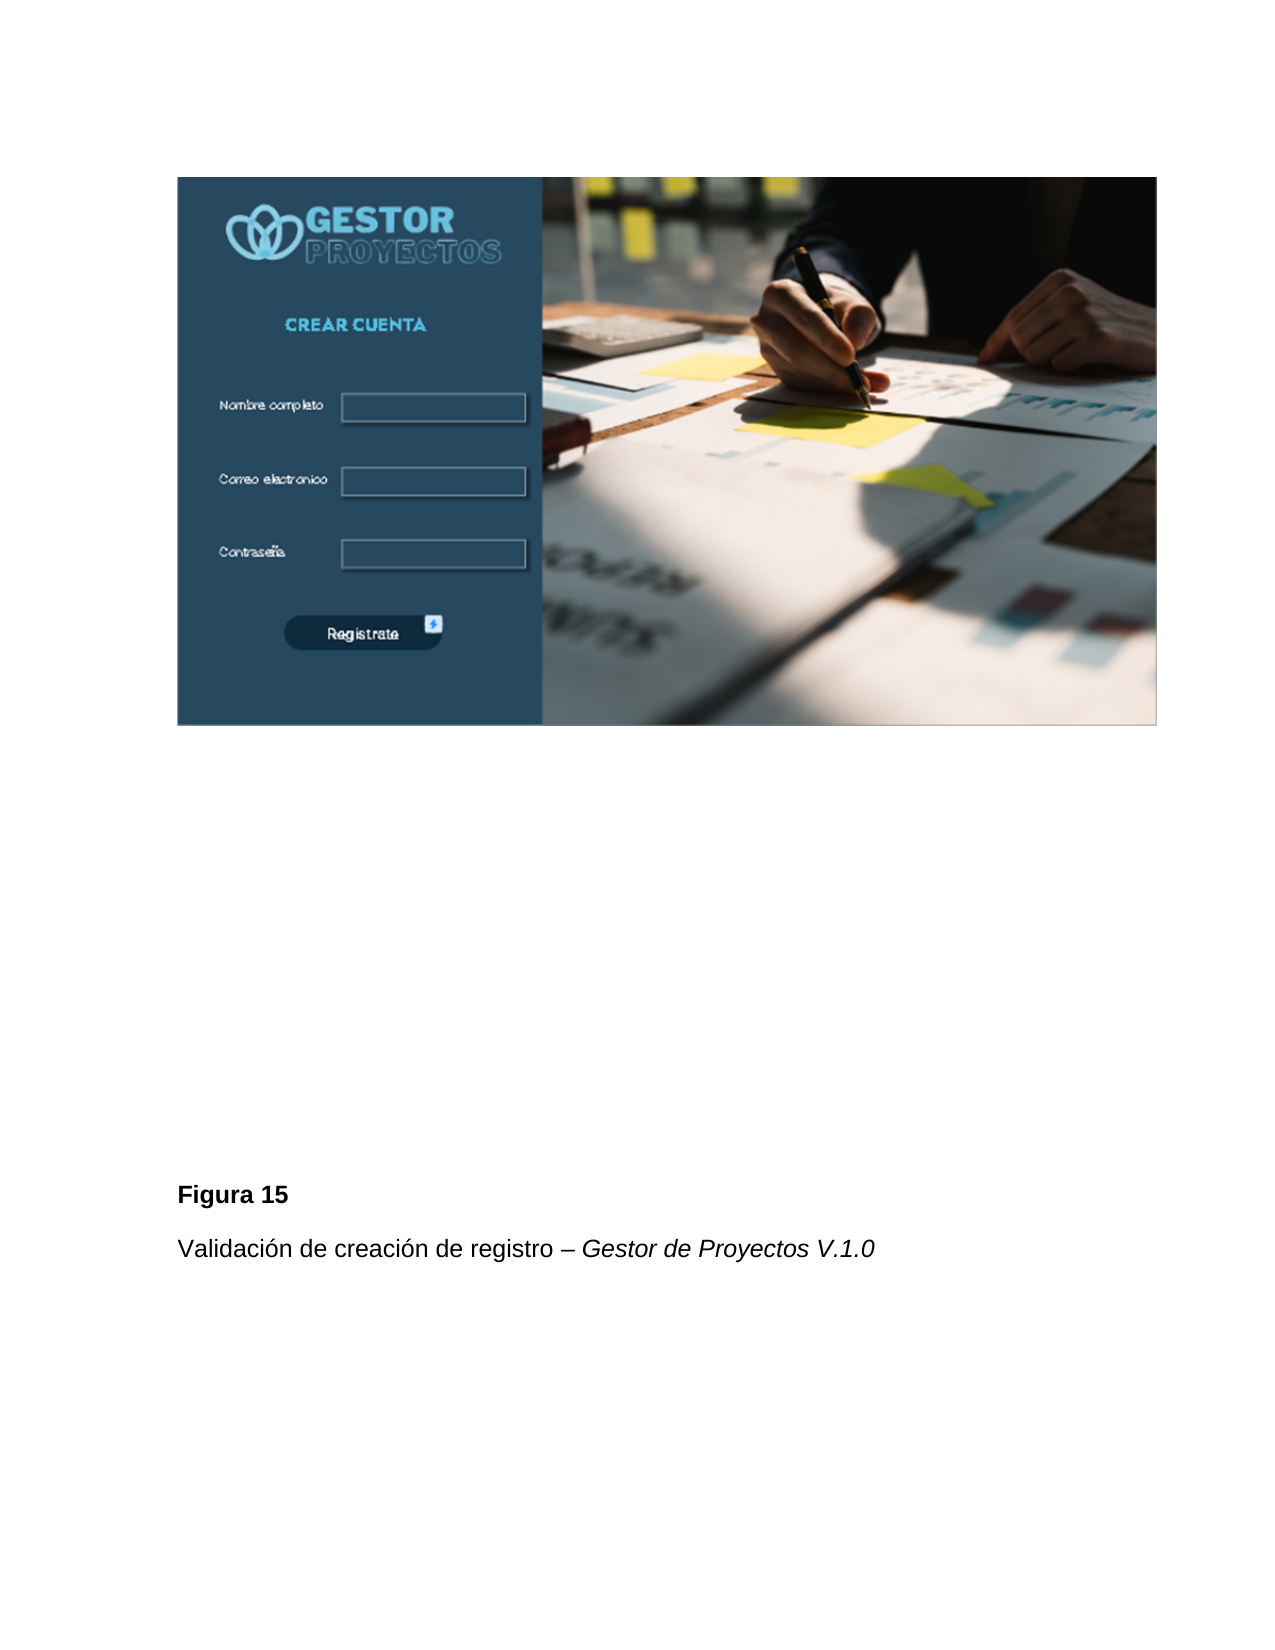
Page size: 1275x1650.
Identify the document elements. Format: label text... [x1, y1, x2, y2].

text Validación de creación de registro – Gestor de Proyectos V.1.0 [177, 1234, 1157, 1263]
text Figura 15 [177, 1180, 1157, 1209]
picture [177, 177, 1157, 726]
